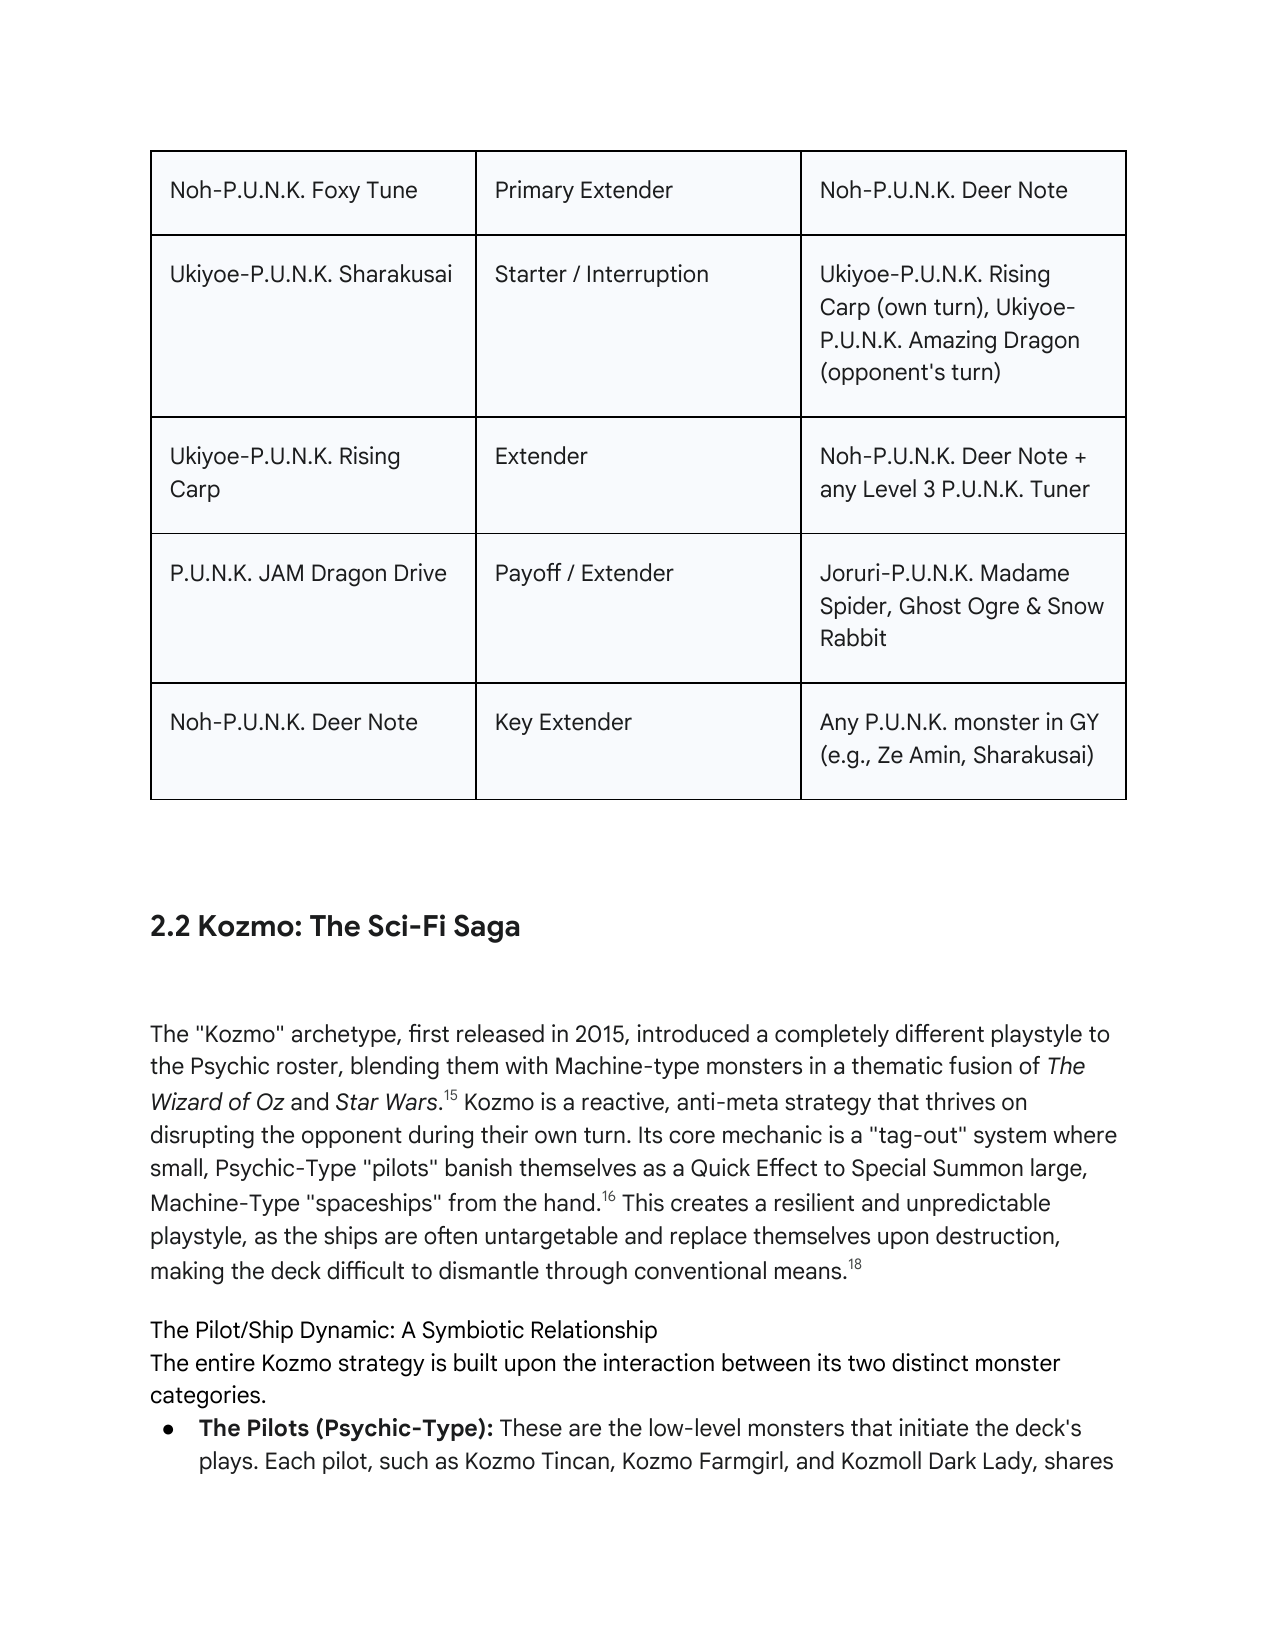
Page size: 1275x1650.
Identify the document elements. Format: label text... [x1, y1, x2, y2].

table_cell Noh-P.U.N.K. Deer Note [802, 152, 1125, 234]
table_cell Ukiyoe-P.U.N.K. Rising Carp [152, 418, 475, 533]
table_cell Primary Extender [477, 152, 800, 234]
subtitle 2.2 Kozmo: The Sci-Fi Saga [150, 908, 1125, 944]
table_cell Any P.U.N.K. monster in GY (e.g., Ze Amin, Sharakusai) [802, 684, 1125, 799]
table_cell Noh-P.U.N.K. Deer Note + any Level 3 P.U.N.K. Tuner [802, 418, 1125, 533]
table_cell Payoff / Extender [477, 534, 800, 682]
table_cell Noh-P.U.N.K. Deer Note [152, 684, 475, 799]
table_cell Extender [477, 418, 800, 533]
table_cell Joruri-P.U.N.K. Madame Spider, Ghost Ogre & Snow Rabbit [802, 534, 1125, 682]
table_cell Ukiyoe-P.U.N.K. Rising Carp (own turn), Ukiyoe-P.U.N.K. Amazing Dragon (opponent's turn) [802, 236, 1125, 416]
text The entire Kozmo strategy is built upon the interaction between its two distinct monster categories. [150, 1349, 1125, 1410]
table_cell Ukiyoe-P.U.N.K. Sharakusai [152, 236, 475, 416]
table_cell P.U.N.K. JAM Dragon Drive [152, 534, 475, 682]
text The Pilot/Ship Dynamic: A Symbiotic Relationship [150, 1316, 1125, 1345]
table_cell Noh-P.U.N.K. Foxy Tune [152, 152, 475, 234]
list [161, 1414, 1125, 1476]
table_cell Starter / Interruption [477, 236, 800, 416]
text The "Kozmo" archetype, first released in 2015, introduced a completely different playstyle to the Psychic roster, blending them with Machine-type monsters in a thematic fusion of The Wizard of Oz and Star Wars.15 Kozmo is a reactive, anti-meta strategy that thrives on disrupting the opponent during their own turn. Its core mechanic is a "tag-out" system where small, Psychic-Type "pilots" banish themselves as a Quick Effect to Special Summon large, Machine-Type "spaceships" from the hand.16 This creates a resilient and unpredictable playstyle, as the ships are often untargetable and replace themselves upon destruction, making the deck difficult to dismantle through conventional means.18 [150, 1020, 1125, 1287]
table_cell Key Extender [477, 684, 800, 799]
